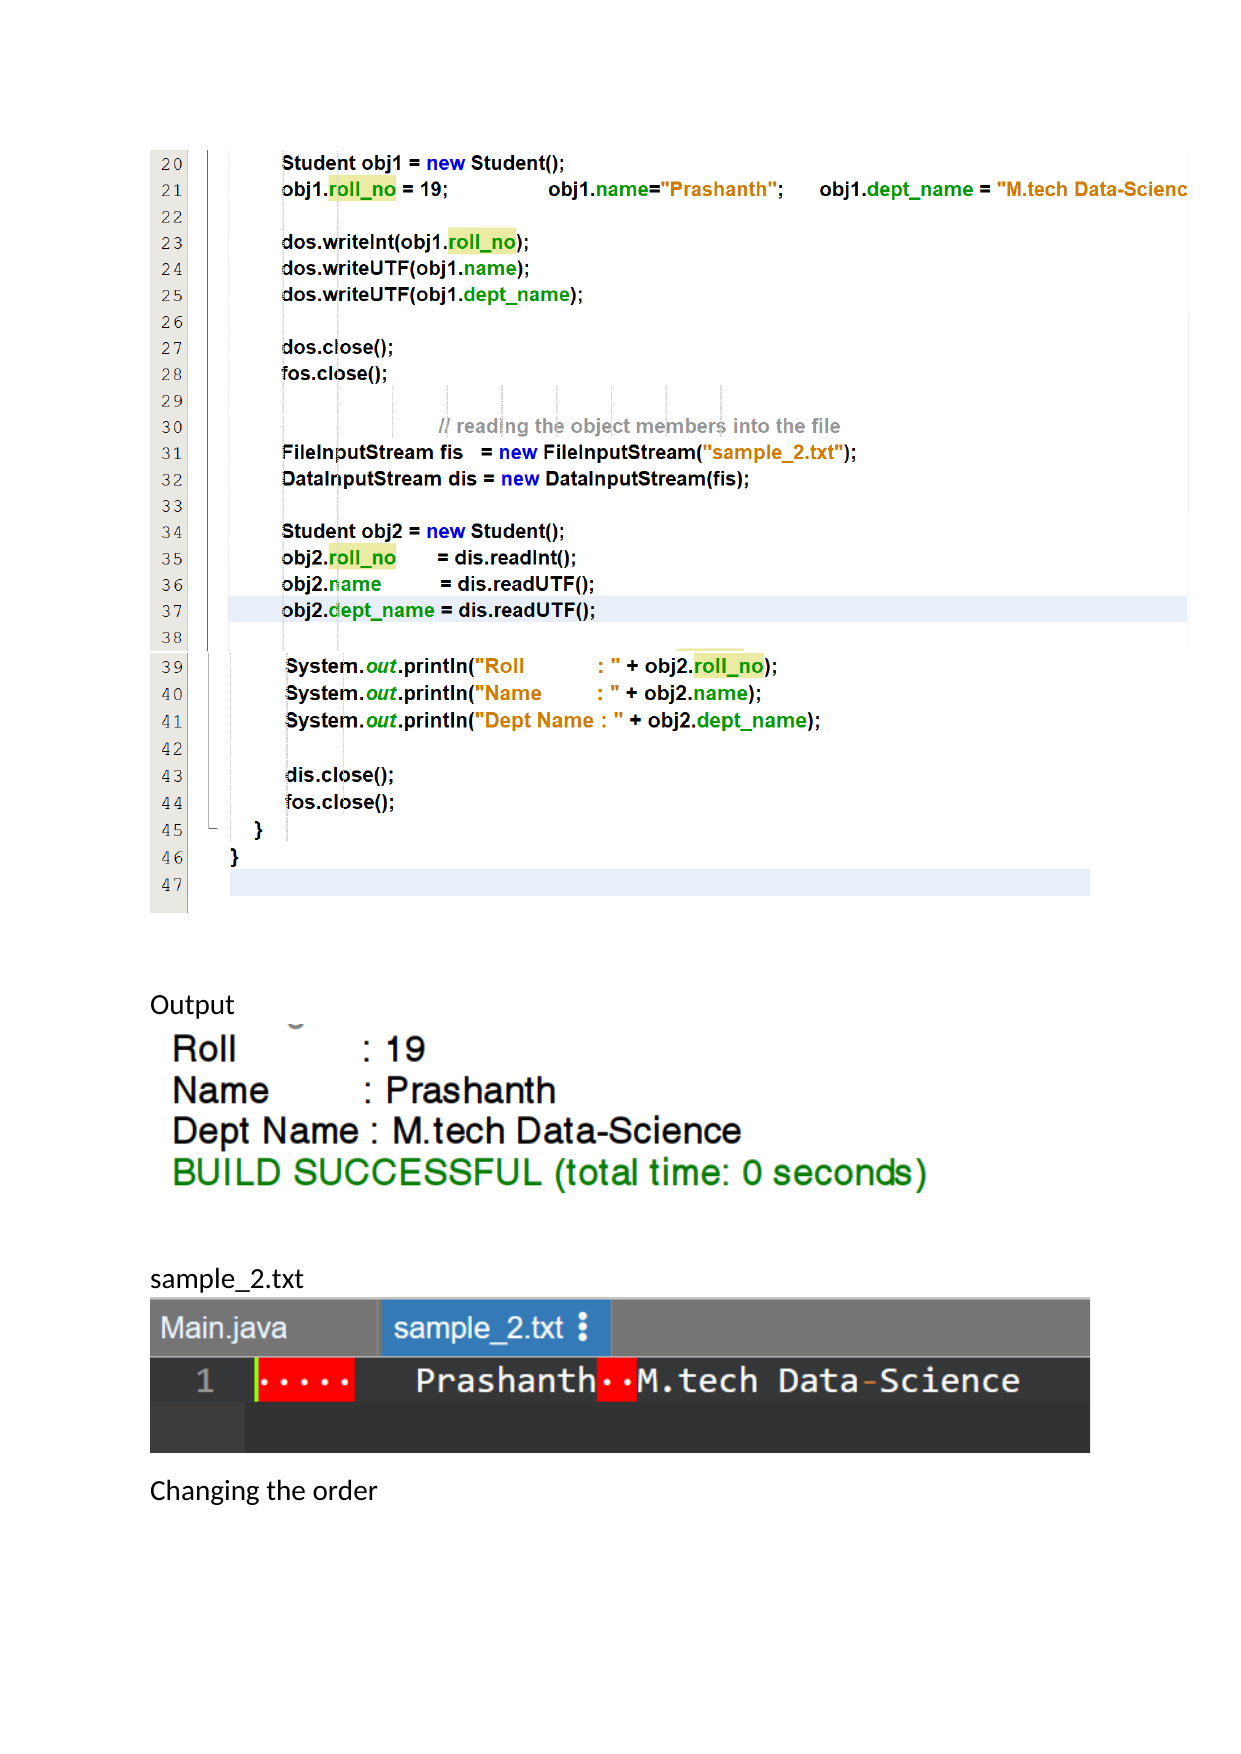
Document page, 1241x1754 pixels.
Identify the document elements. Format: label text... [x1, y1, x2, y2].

text Changing the order [150, 1472, 1090, 1507]
picture [150, 1024, 1091, 1257]
picture [150, 150, 1189, 651]
picture [150, 653, 1091, 913]
text Outputsample_2.txt [150, 1257, 1090, 1297]
picture [150, 1297, 1091, 1453]
text Outputsample_2.txt [150, 986, 1090, 1024]
